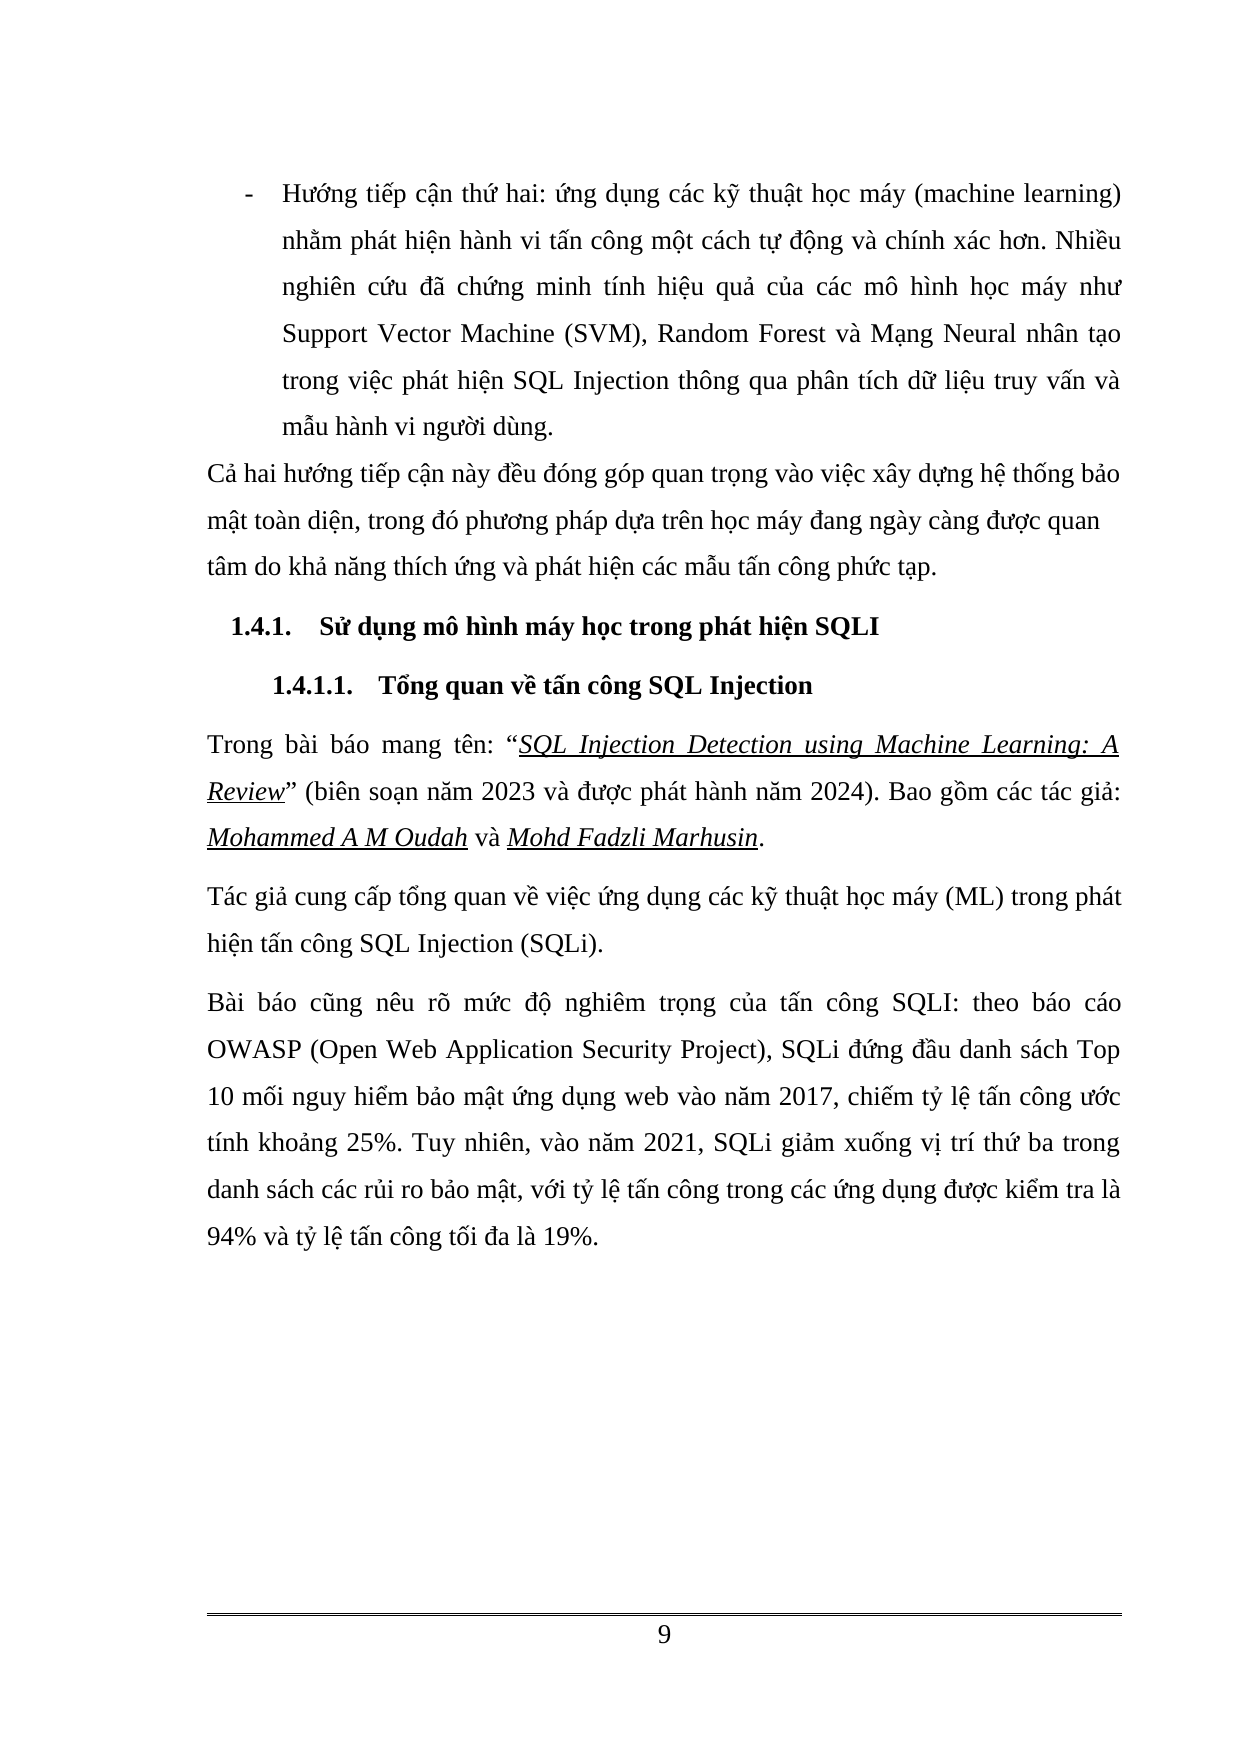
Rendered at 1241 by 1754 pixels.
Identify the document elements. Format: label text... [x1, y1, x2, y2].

text Trong bài báo mang tên: “SQL Injection Detection using Machine Learning: A Review” (biên soạn năm 2023 và được phát hành năm 2024). Bao gồm các tác giả: Mohammed A M Oudah và Mohd Fadzli Marhusin. [207, 728, 1122, 852]
subtitle Tổng quan về tấn công SQL Injection [272, 669, 1122, 700]
text Cả hai hướng tiếp cận này đều đóng góp quan trọng vào việc xây dựng hệ thống bảo mật toàn diện, trong đó phương pháp dựa trên học máy đang ngày càng được quan tâm do khả năng thích ứng và phát hiện các mẫu tấn công phức tạp. [207, 457, 1122, 582]
text Bài báo cũng nêu rõ mức độ nghiêm trọng của tấn công SQLI: theo báo cáo OWASP (Open Web Application Security Project), SQLi đứng đầu danh sách Top 10 mối nguy hiểm bảo mật ứng dụng web vào năm 2017, chiếm tỷ lệ tấn công ước tính khoảng 25%. Tuy nhiên, vào năm 2021, SQLi giảm xuống vị trí thứ ba trong danh sách các rủi ro bảo mật, với tỷ lệ tấn công trong các ứng dụng được kiểm tra là 94% và tỷ lệ tấn công tối đa là 19%. [207, 986, 1122, 1251]
subtitle Sử dụng mô hình máy học trong phát hiện SQLI [230, 610, 1122, 641]
list Hướng tiếp cận thứ hai: ứng dụng các kỹ thuật học máy (machine learning) nhằm phát hiện hành vi tấn công một cách tự động và chính xác hơn. Nhiều nghiên cứu đã chứng minh tính hiệu quả của các mô hình học máy như Support Vector Machine (SVM), Random Forest và Mạng Neural nhân tạo trong việc phát hiện SQL Injection thông qua phân tích dữ liệu truy vấn và mẫu hành vi người dùng. [244, 177, 1122, 442]
text Tác giả cung cấp tổng quan về việc ứng dụng các kỹ thuật học máy (ML) trong phát hiện tấn công SQL Injection (SQLi). [207, 881, 1122, 958]
